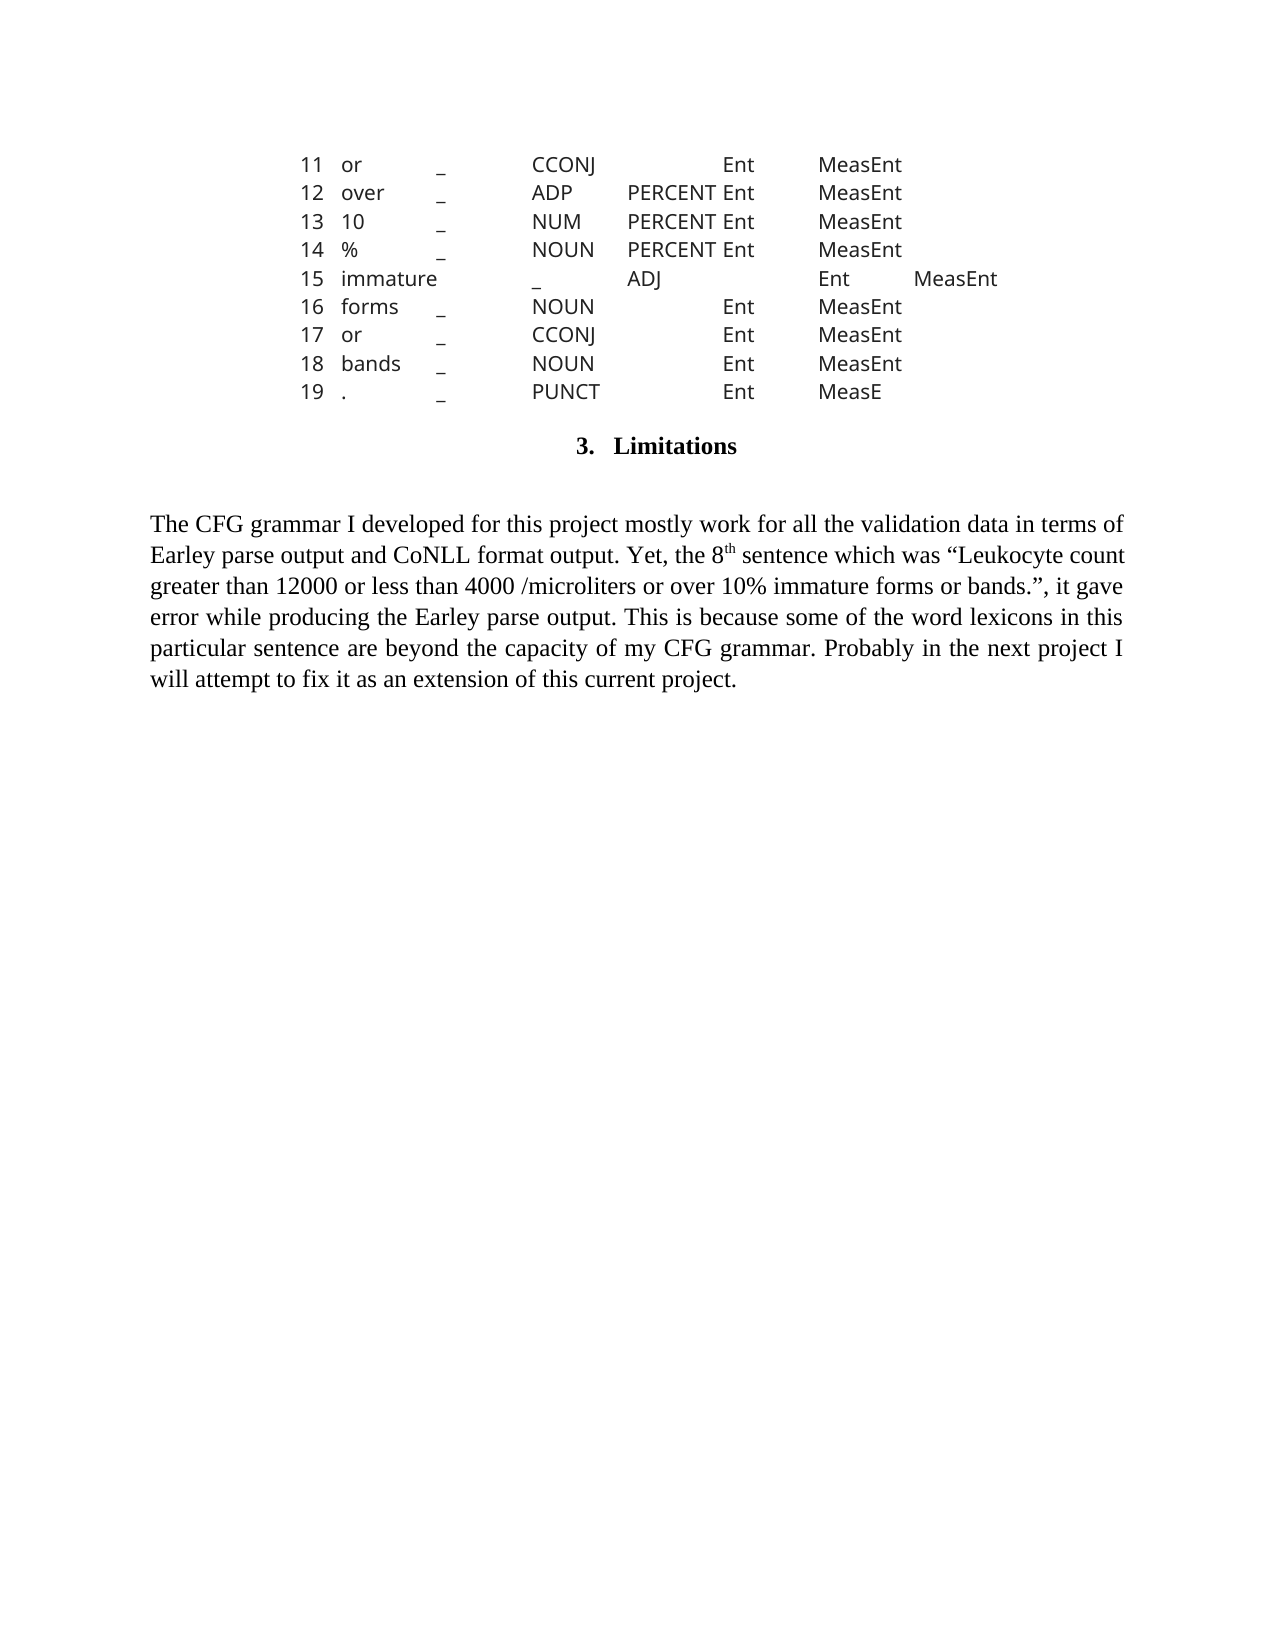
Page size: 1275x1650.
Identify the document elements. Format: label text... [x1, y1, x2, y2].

text 16 forms _ NOUN Ent MeasEnt [300, 292, 1125, 321]
text 13 10 _ NUM PERCENT Ent MeasEnt [300, 207, 1125, 235]
text 15 immature _ ADJ Ent MeasEnt [300, 264, 1125, 292]
text 11 or _ CCONJ Ent MeasEnt [300, 150, 1125, 178]
text 14 % _ NOUN PERCENT Ent MeasEnt [300, 235, 1125, 264]
text 12 over _ ADP PERCENT Ent MeasEnt [300, 178, 1125, 207]
text 17 or _ CCONJ Ent MeasEnt [300, 321, 1125, 349]
text The CFG grammar I developed for this project mostly work for all the validation data in terms of Earley parse output and CoNLL format output. Yet, the 8th sentence which was “Leukocyte count greater than 12000 or less than 4000 /microliters or over 10% immature forms or bands.”, it gave error while producing the Earley parse output. This is because some of the word lexicons in this particular sentence are beyond the capacity of my CFG grammar. Probably in the next project I will attempt to fix it as an extension of this current project. [150, 509, 1125, 693]
text 19 . _ PUNCT Ent MeasE [300, 377, 1125, 406]
text 18 bands _ NOUN Ent MeasEnt [300, 349, 1125, 377]
subtitle Limitations [187, 431, 1125, 460]
